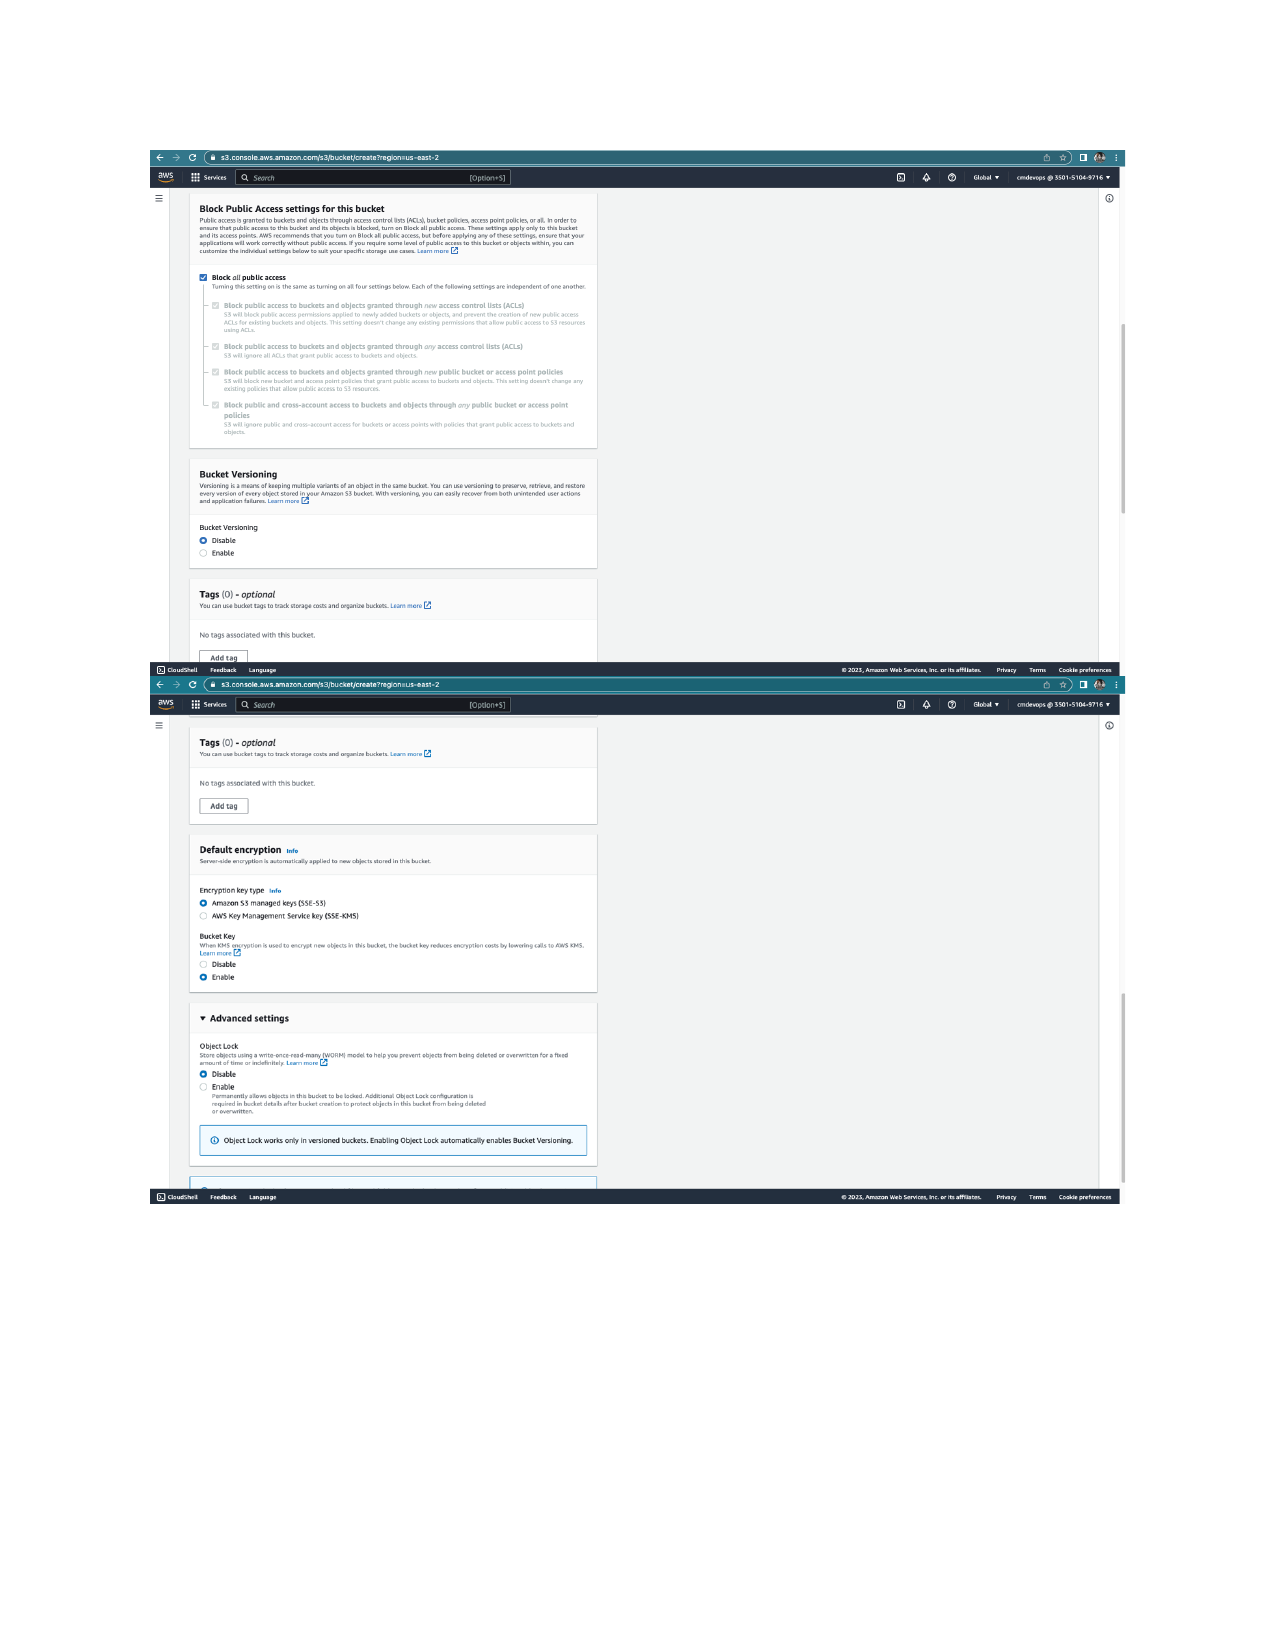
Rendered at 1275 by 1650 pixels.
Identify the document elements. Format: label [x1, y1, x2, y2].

picture [150, 150, 1125, 1204]
